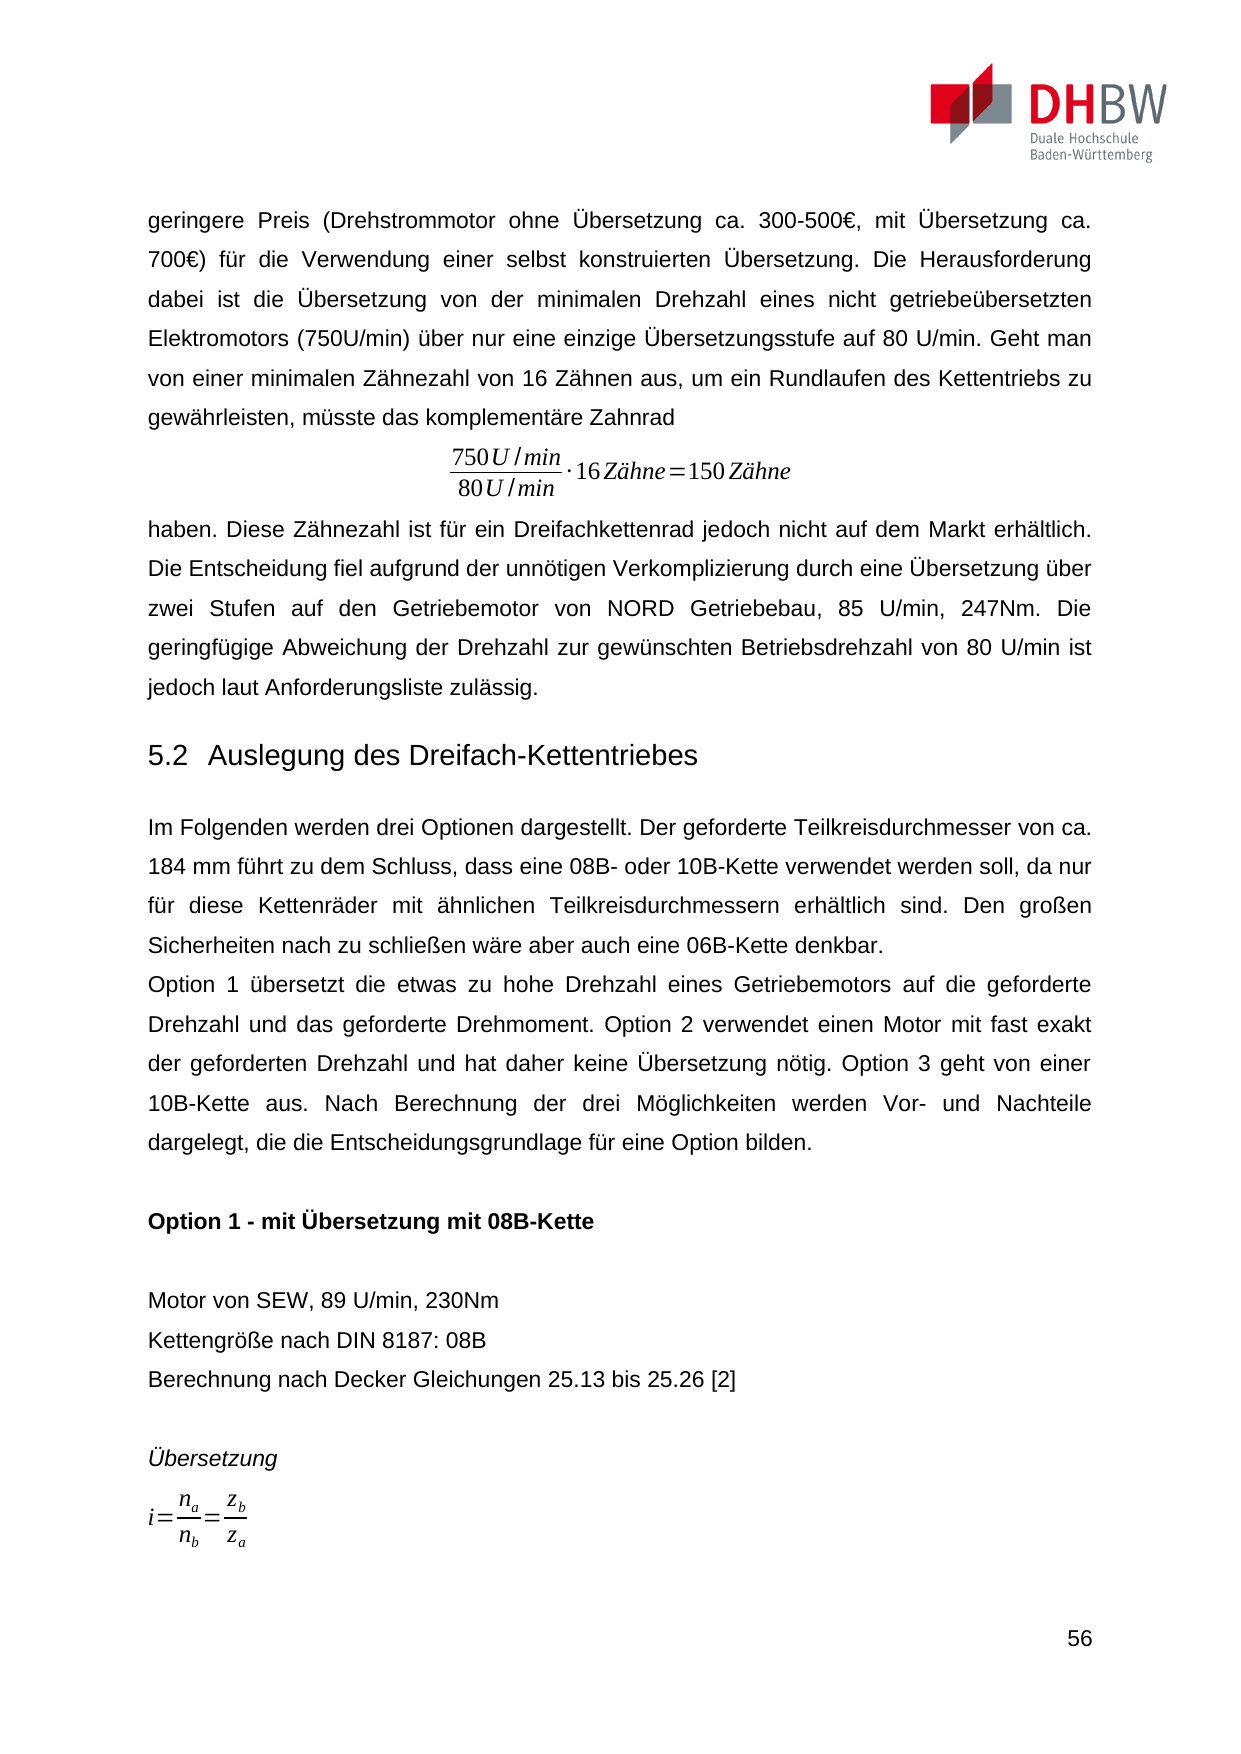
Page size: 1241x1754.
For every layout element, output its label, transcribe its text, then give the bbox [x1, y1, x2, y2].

text haben. Diese Zähnezahl ist für ein Dreifachkettenrad jedoch nicht auf dem Markt erhältlich. Die Entscheidung fiel aufgrund der unnötigen Verkomplizierung durch eine Übersetzung über zwei Stufen auf den Getriebemotor von NORD Getriebebau, 85 U/min, 247Nm. Die geringfügige Abweichung der Drehzahl zur gewünschten Betriebsdrehzahl von 80 U/min ist jedoch laut Anforderungsliste zulässig. [148, 516, 1092, 700]
picture [930, 63, 1167, 163]
text Motor von SEW, 89 U/min, 230Nm [148, 1287, 1092, 1313]
subtitle Auslegung des Dreifach-Kettentriebes [148, 738, 1092, 772]
text Übersetzung [148, 1445, 1092, 1471]
text Im Folgenden werden drei Optionen dargestellt. Der geforderte Teilkreisdurchmesser von ca. 184 mm führt zu dem Schluss, dass eine 08B- oder 10B-Kette verwendet werden soll, da nur für diese Kettenräder mit ähnlichen Teilkreisdurchmessern erhältlich sind. Den großen Sicherheiten nach zu schließen wäre aber auch eine 06B-Kette denkbar. [148, 813, 1092, 958]
text Option 1 übersetzt die etwas zu hohe Drehzahl eines Getriebemotors auf die geforderte Drehzahl und das geforderte Drehmoment. Option 2 verwendet einen Motor mit fast exakt der geforderten Drehzahl und hat daher keine Übersetzung nötig. Option 3 geht von einer 10B-Kette aus. Nach Berechnung der drei Möglichkeiten werden Vor- und Nachteile dargelegt, die die Entscheidungsgrundlage für eine Option bilden. [148, 971, 1092, 1156]
text Option 1 - mit Übersetzung mit 08B-Kette [148, 1208, 1092, 1234]
text Berechnung nach Decker Gleichungen 25.13 bis 25.26 [2] [148, 1366, 1092, 1392]
text Kettengröße nach DIN 8187: 08B [148, 1327, 1092, 1353]
